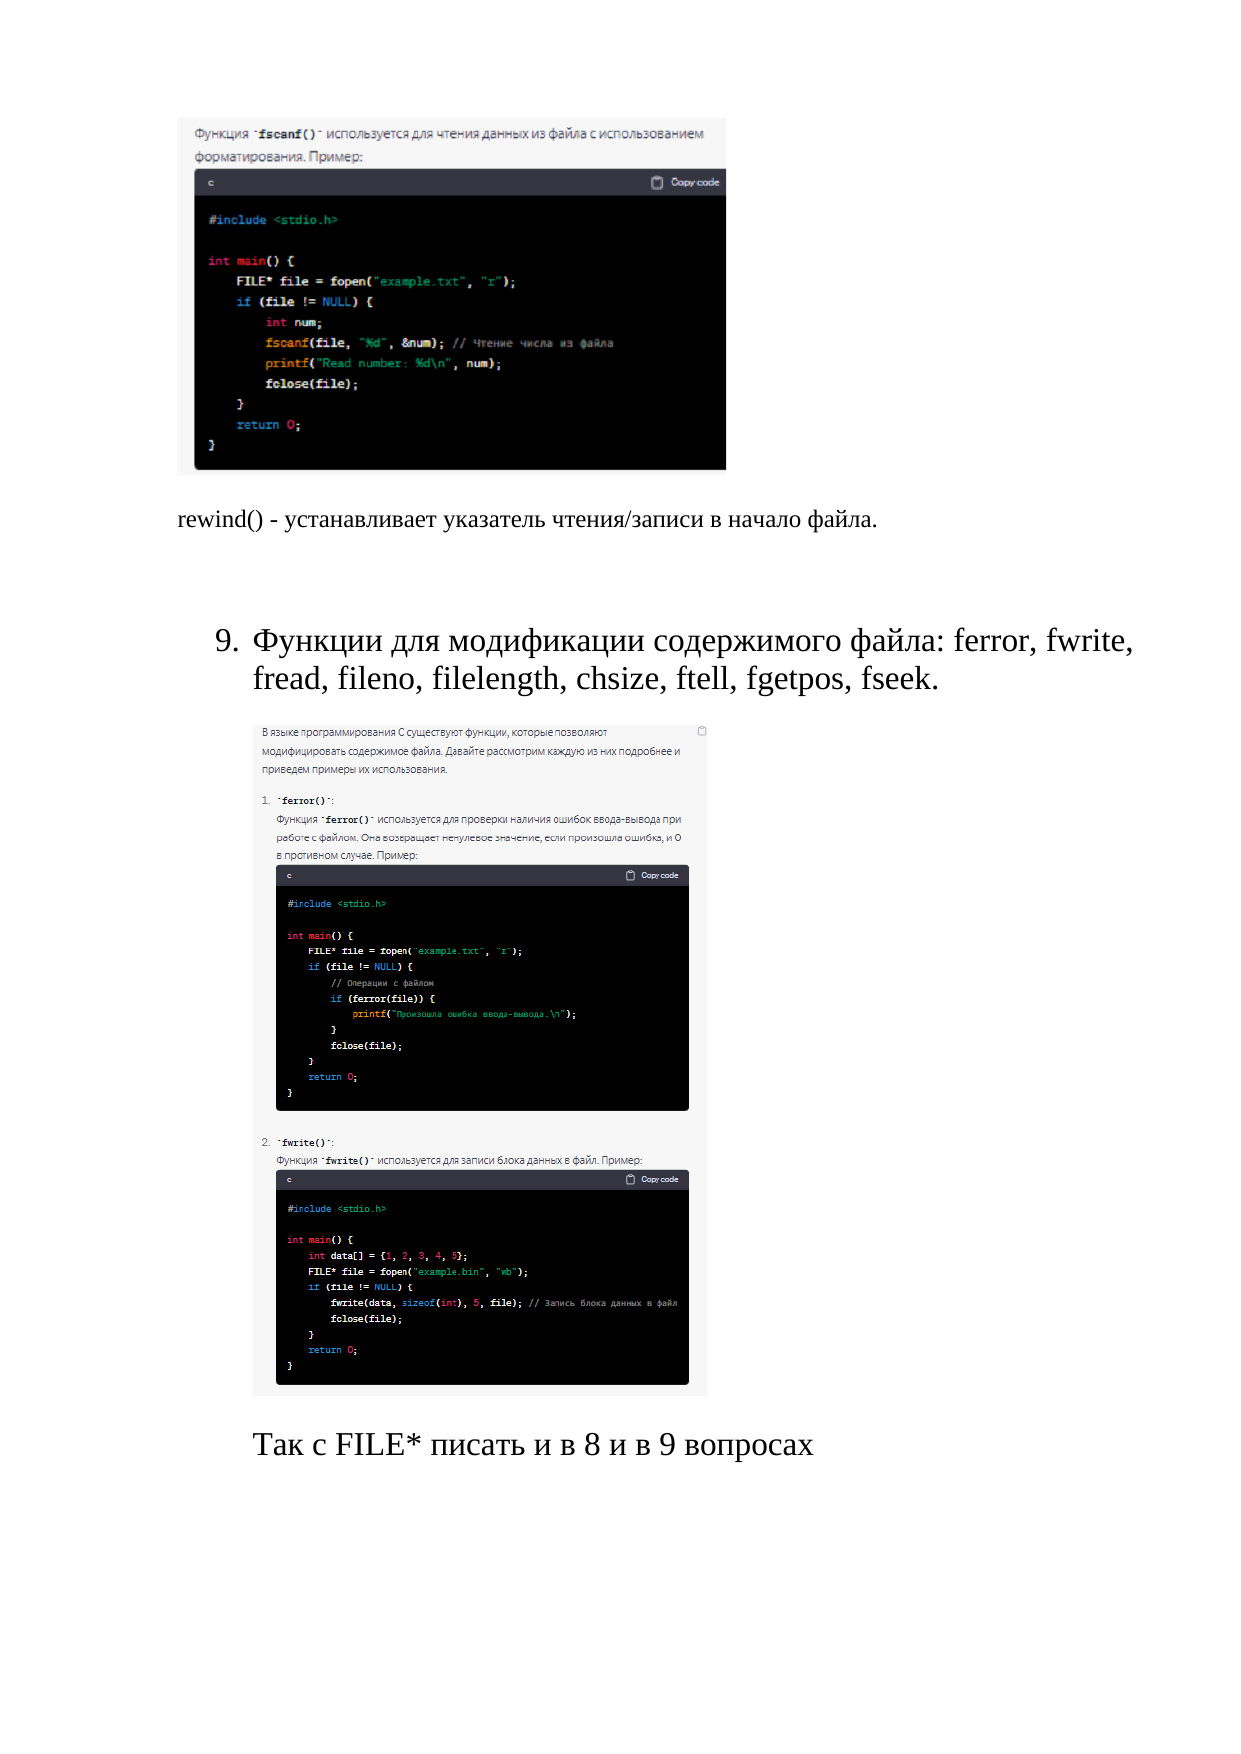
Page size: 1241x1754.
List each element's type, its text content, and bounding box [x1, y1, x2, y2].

text rewind() - устанавливает указатель чтения/записи в начало файла. [177, 504, 1152, 533]
text Так с FILE* писать и в 8 и в 9 вопросах [252, 1424, 1152, 1463]
picture [252, 725, 708, 1396]
list Функции для модификации содержимого файла: ferror, fwrite, fread, fileno, filelength, chsize, ftell, fgetpos, fseek. [215, 620, 1152, 697]
picture [177, 118, 727, 475]
